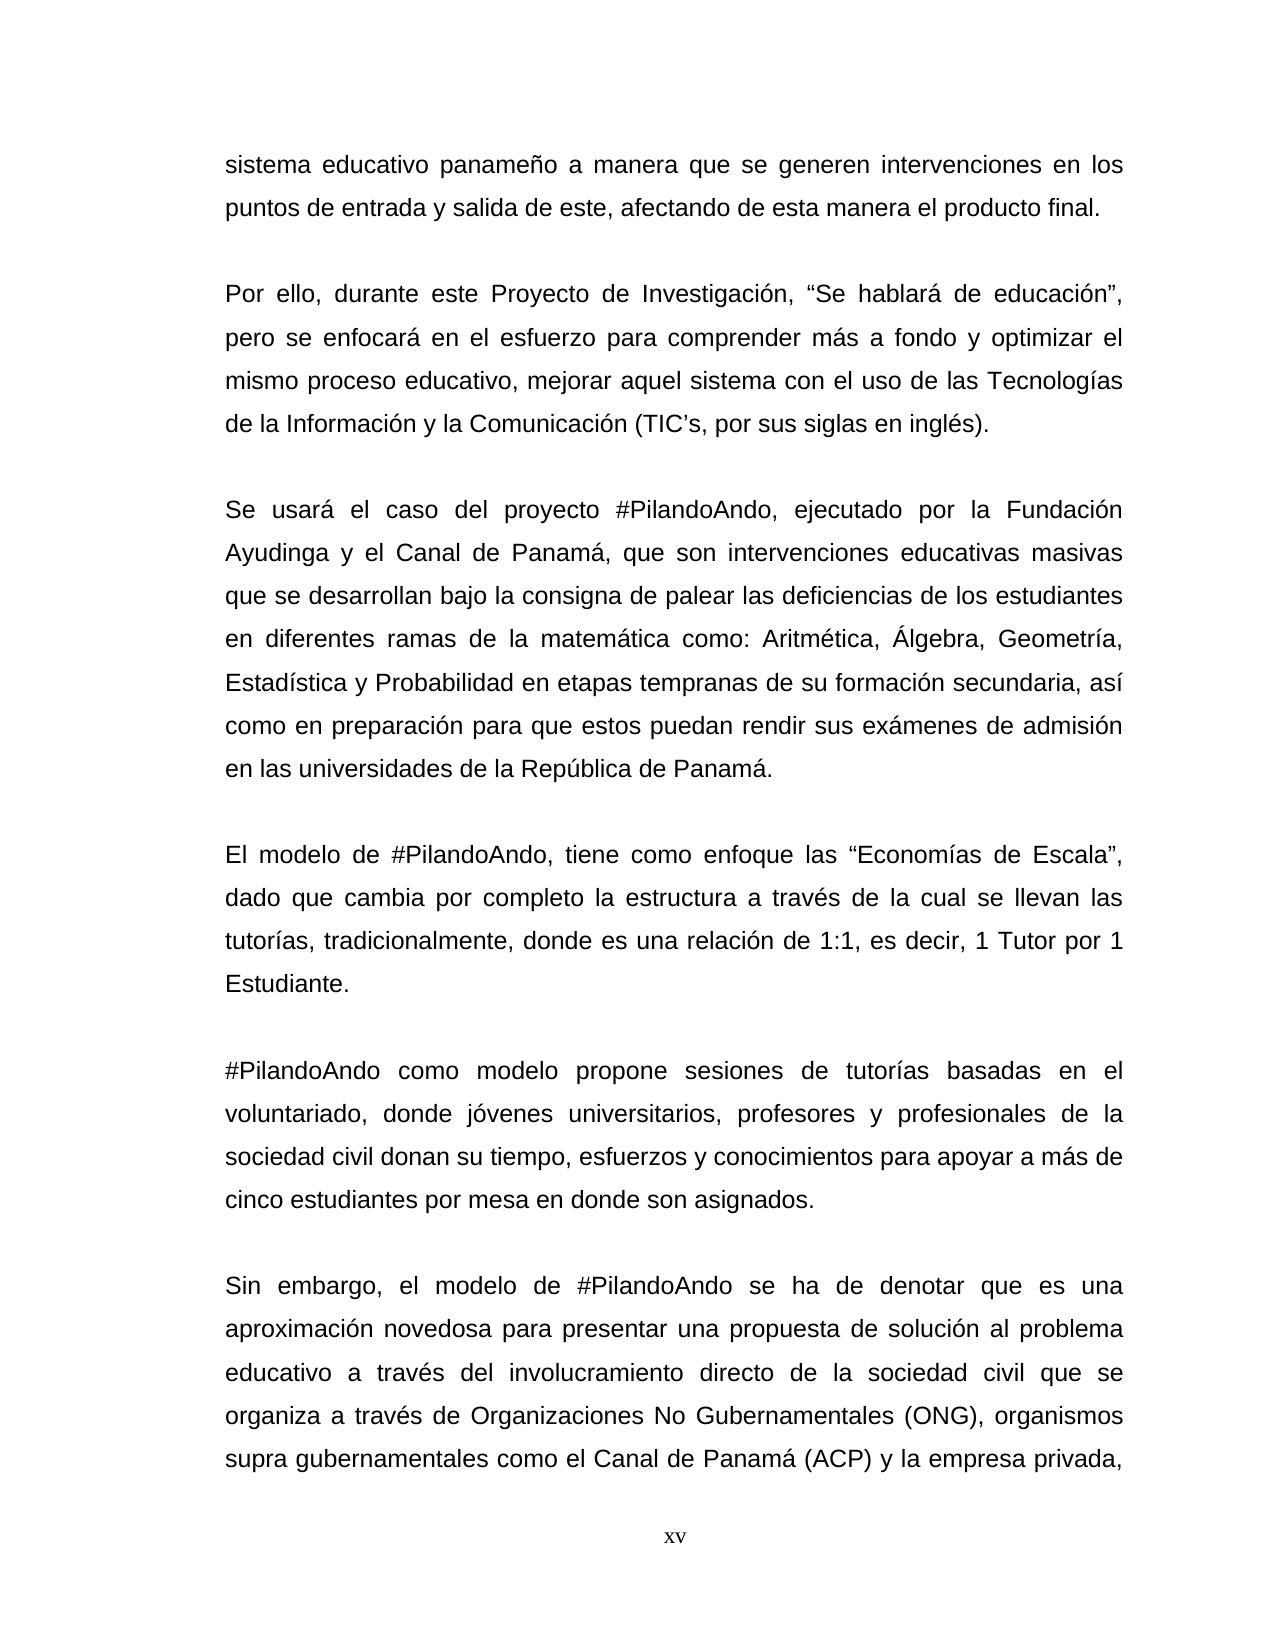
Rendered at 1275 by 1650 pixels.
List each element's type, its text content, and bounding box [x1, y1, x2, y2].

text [225, 1271, 1125, 1472]
text Por ello, durante este Proyecto de Investigación, “Se hablará de educación”, pero se enfocará en el esfuerzo para comprender más a fondo y optimizar el mismo proceso educativo, mejorar aquel sistema con el uso de las Tecnologías de la Información y la Comunicación (TIC’s, por sus siglas en inglés). [225, 279, 1125, 437]
text sistema educativo panameño a manera que se generen intervenciones en los puntos de entrada y salida de este, afectando de esta manera el producto final. [225, 150, 1125, 222]
text El modelo de #PilandoAndo, tiene como enfoque las “Economías de Escala”, dado que cambia por completo la estructura a través de la cual se llevan las tutorías, tradicionalmente, donde es una relación de 1:1, es decir, 1 Tutor por 1 Estudiante. [225, 840, 1125, 998]
text #PilandoAndo como modelo propone sesiones de tutorías basadas en el voluntariado, donde jóvenes universitarios, profesores y profesionales de la sociedad civil donan su tiempo, esfuerzos y conocimientos para apoyar a más de cinco estudiantes por mesa en donde son asignados. [225, 1056, 1125, 1214]
text Se usará el caso del proyecto #PilandoAndo, ejecutado por la Fundación Ayudinga y el Canal de Panamá, que son intervenciones educativas masivas que se desarrollan bajo la consigna de palear las deficiencias de los estudiantes en diferentes ramas de la matemática como: Aritmética, Álgebra, Geometría, Estadística y Probabilidad en etapas tempranas de su formación secundaria, así como en preparación para que estos puedan rendir sus exámenes de admisión en las universidades de la República de Panamá. [225, 495, 1125, 782]
